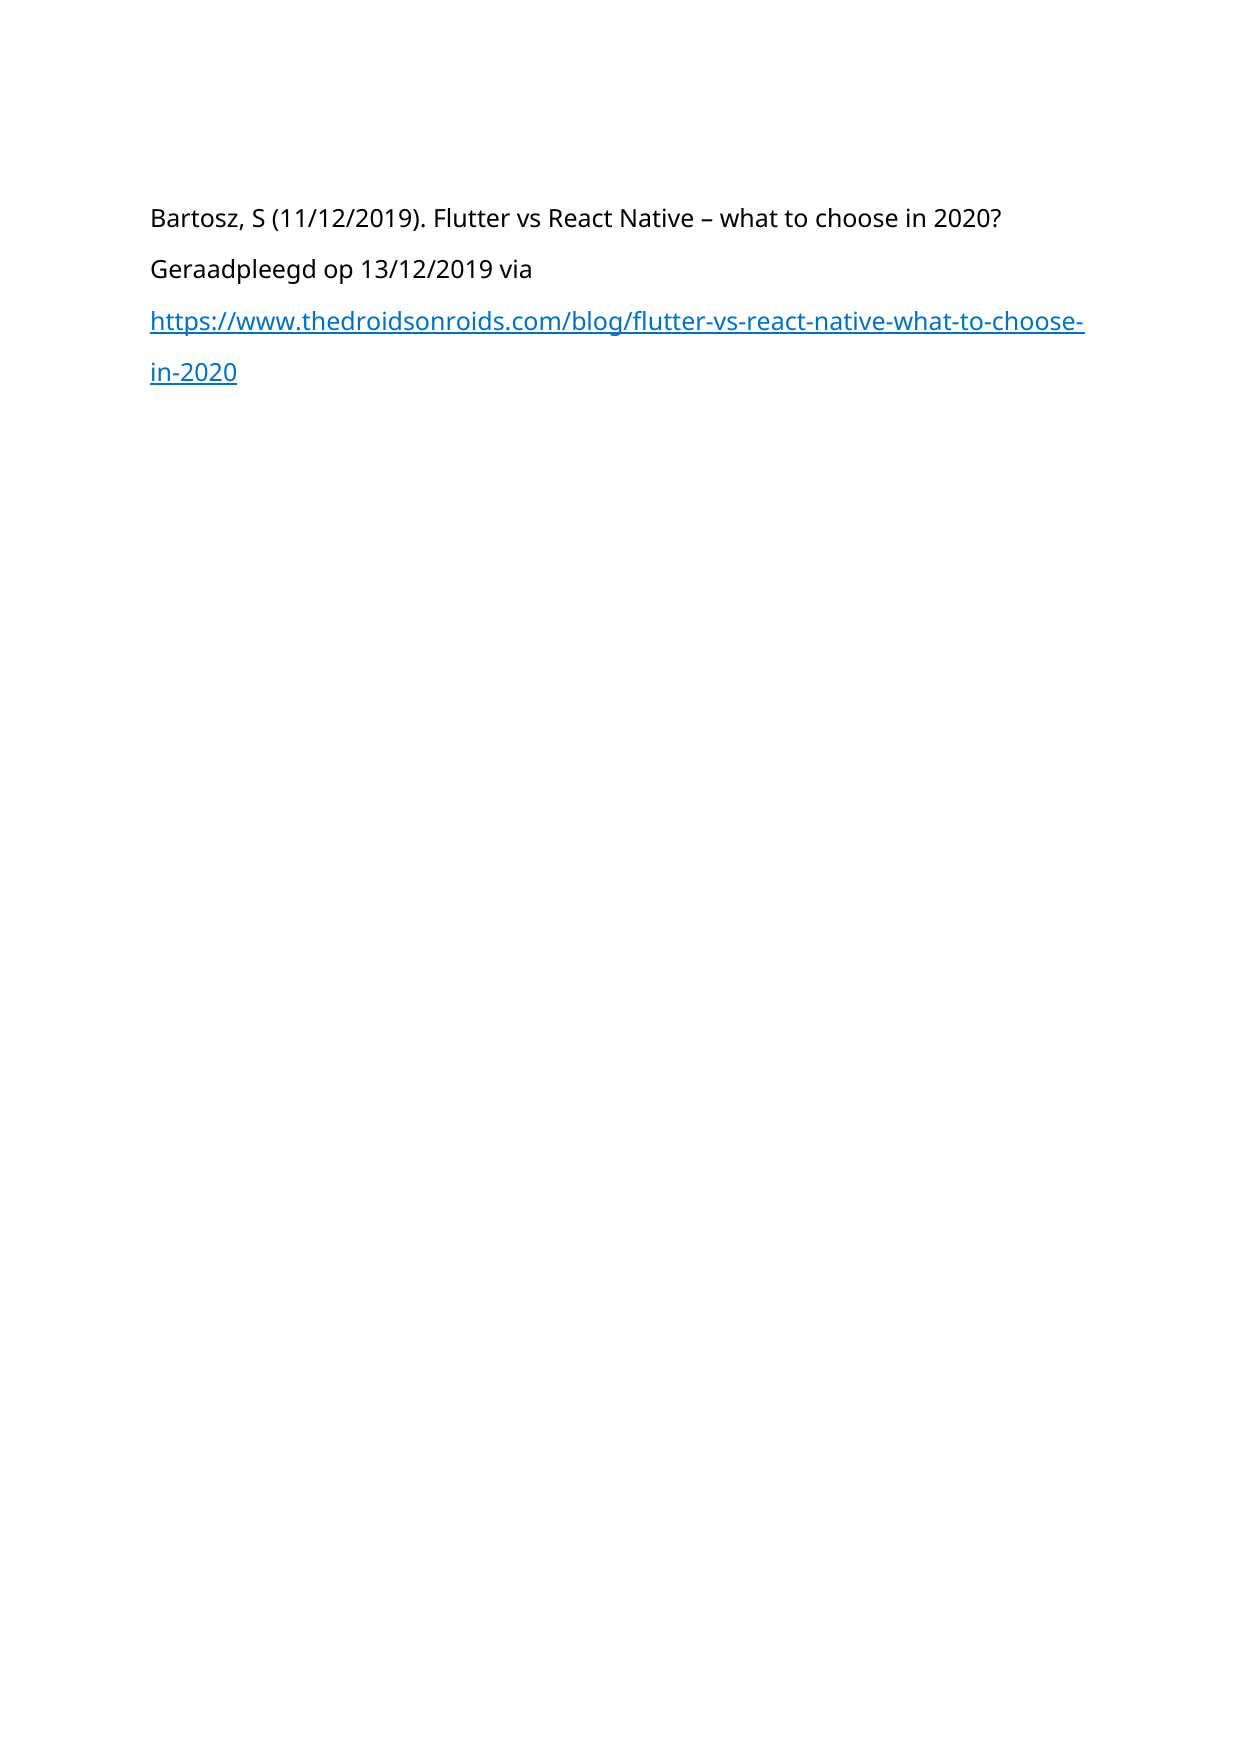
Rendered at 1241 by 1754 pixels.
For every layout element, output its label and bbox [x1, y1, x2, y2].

text [150, 150, 1090, 388]
